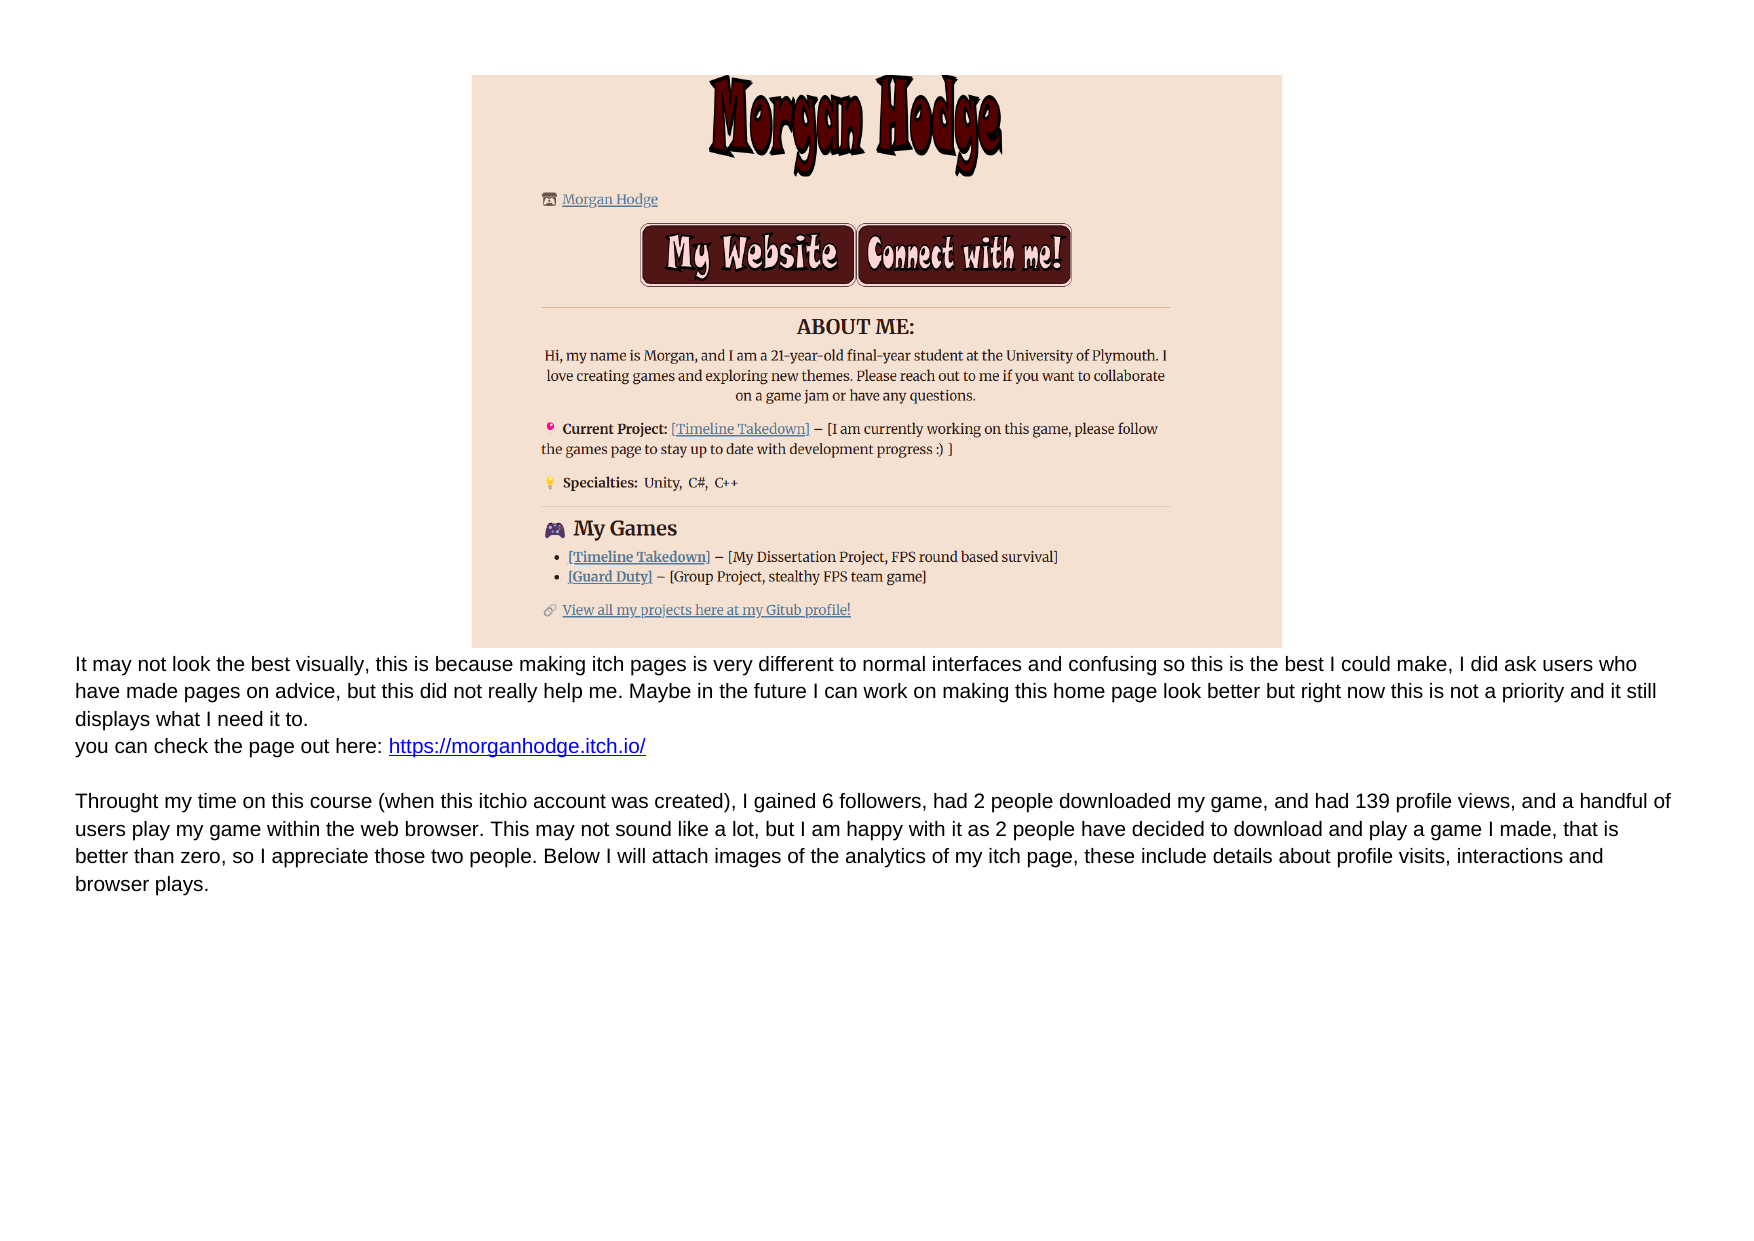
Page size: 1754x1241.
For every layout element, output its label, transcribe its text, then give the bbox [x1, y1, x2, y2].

text Throught my time on this course (when this itchio account was created), I gained 6 followers, had 2 people downloaded my game, and had 139 profile views, and a handful of users play my game within the web browser. This may not sound like a lot, but I am happy with it as 2 people have decided to download and play a game I made, that is better than zero, so I appreciate those two people. Below I will attach images of the analytics of my itch page, these include details about profile visits, interactions and browser plays. [75, 789, 1679, 895]
text you can check the page out here: https://morganhodge.itch.io/ [75, 734, 1679, 758]
picture [471, 75, 1283, 648]
text It may not look the best visually, this is because making itch pages is very different to normal interfaces and confusing so this is the best I could make, I did ask users who have made pages on advice, but this did not really help me. Maybe in the future I can work on making this home page look better but right now this is not a priority and it still displays what I need it to. [75, 651, 1679, 730]
